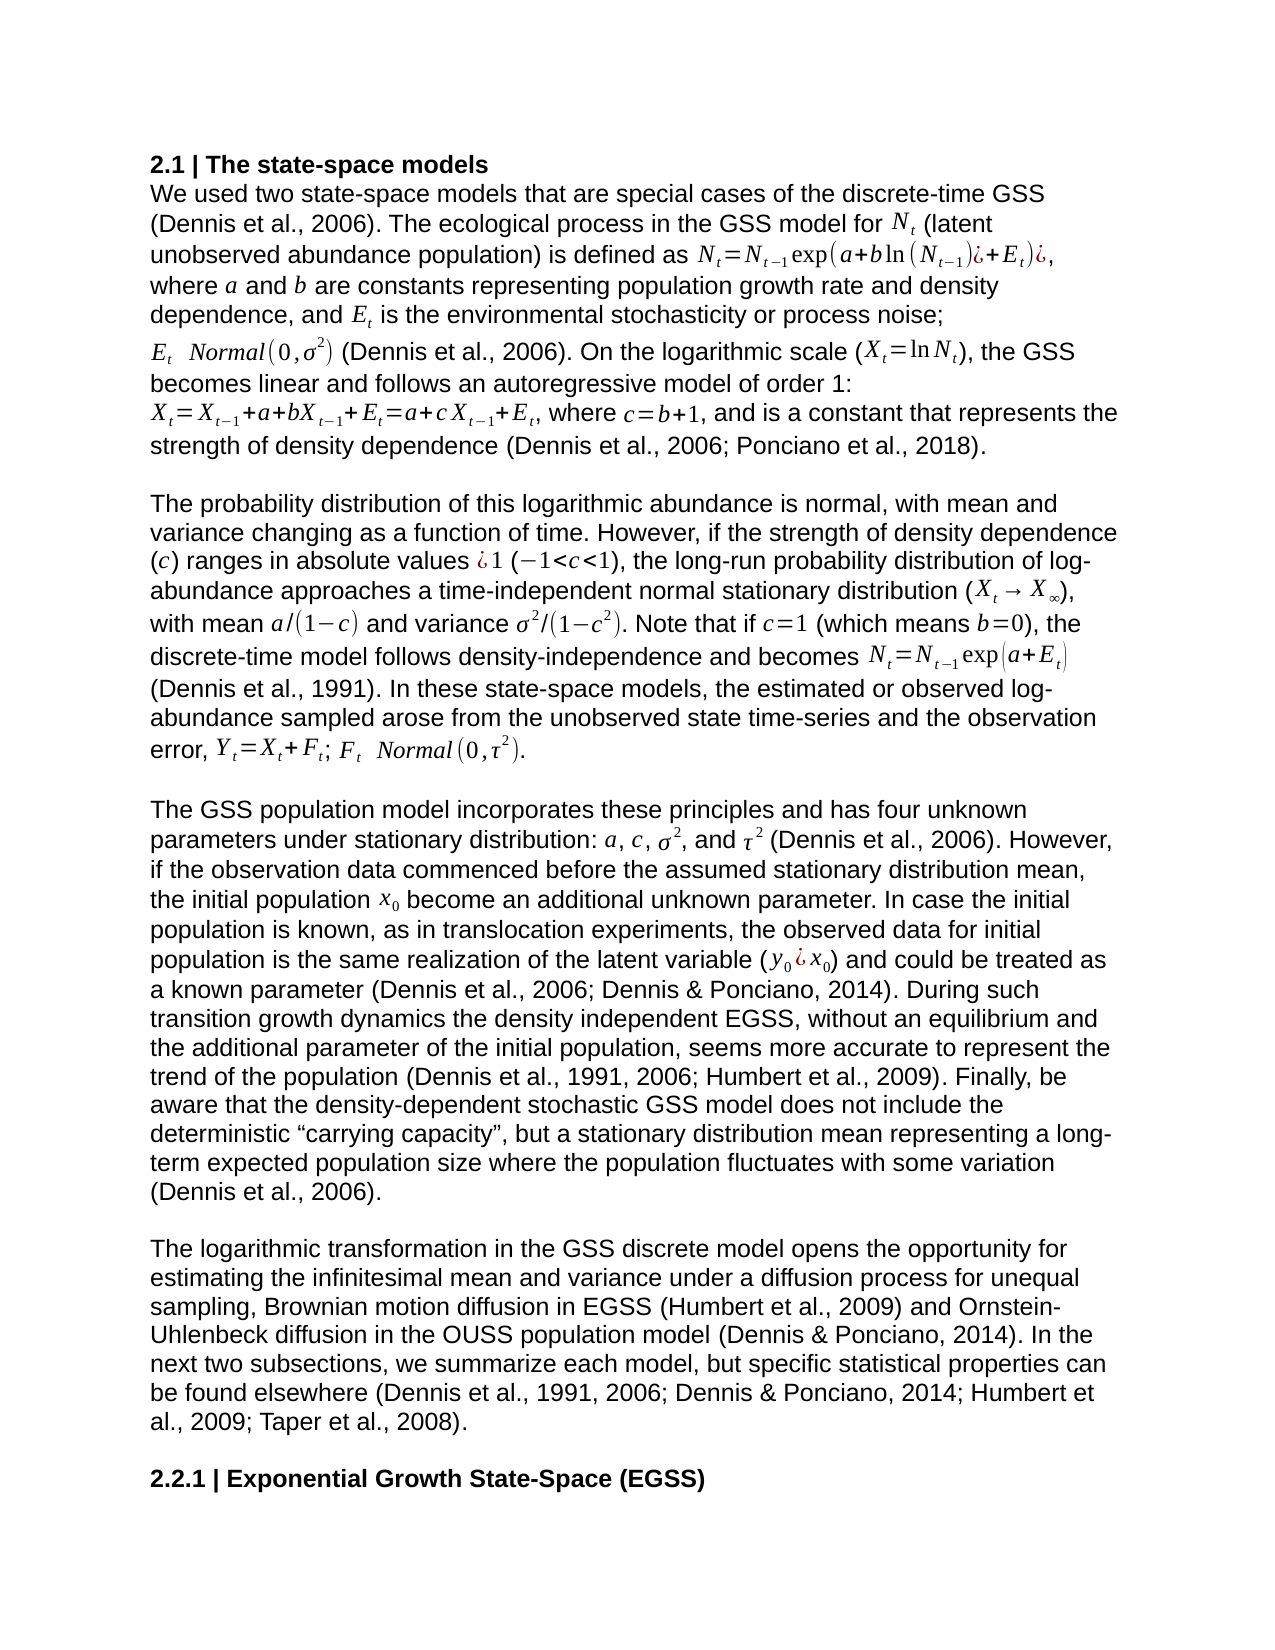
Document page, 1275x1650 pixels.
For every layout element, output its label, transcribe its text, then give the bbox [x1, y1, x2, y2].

text The logarithmic transformation in the GSS discrete model opens the opportunity for estimating the infinitesimal mean and variance under a diffusion process for unequal sampling, Brownian motion diffusion in EGSS (Humbert et al., 2009) and Ornstein-Uhlenbeck diffusion in the OUSS population model (Dennis & Ponciano, 2014). In the next two subsections, we summarize each model, but specific statistical properties can be found elsewhere (Dennis et al., 1991, 2006; Dennis & Ponciano, 2014; Humbert et al., 2009; Taper et al., 2008). [150, 1234, 1125, 1435]
text 2.2.1 | Exponential Growth State-Space (EGSS) [150, 1464, 1125, 1493]
text The probability distribution of this logarithmic abundance is normal, with mean and variance changing as a function of time. However, if the strength of density dependence () ranges in absolute values (), the long-run probability distribution of log-abundance approaches a time-independent normal stationary distribution (), with mean and variance . Note that if (which means ), the discrete-time model follows density-independence and becomes (Dennis et al., 1991). In these state-space models, the estimated or observed log-abundance sampled arose from the unobserved state time-series and the observation error, ; . [150, 489, 1125, 766]
text We used two state-space models that are special cases of the discrete-time GSS (Dennis et al., 2006). The ecological process in the GSS model for (latent unobserved abundance population) is defined as , where and are constants representing population growth rate and density dependence, and is the environmental stochasticity or process noise; (Dennis et al., 2006). On the logarithmic scale (), the GSS becomes linear and follows an autoregressive model of order 1: , where , and is a constant that represents the strength of density dependence (Dennis et al., 2006; Ponciano et al., 2018). [150, 179, 1125, 460]
text The GSS population model incorporates these principles and has four unknown parameters under stationary distribution: , , , and (Dennis et al., 2006). However, if the observation data commenced before the assumed stationary distribution mean, the initial population become an additional unknown parameter. In case the initial population is known, as in translocation experiments, the observed data for initial population is the same realization of the latent variable () and could be treated as a known parameter (Dennis et al., 2006; Dennis & Ponciano, 2014). During such transition growth dynamics the density independent EGSS, without an equilibrium and the additional parameter of the initial population, seems more accurate to represent the trend of the population (Dennis et al., 1991, 2006; Humbert et al., 2009). Finally, be aware that the density-dependent stochastic GSS model does not include the deterministic “carrying capacity”, but a stationary distribution mean representing a long-term expected population size where the population fluctuates with some variation (Dennis et al., 2006). [150, 795, 1125, 1205]
text 2.1 | The state-space models [150, 150, 1125, 179]
